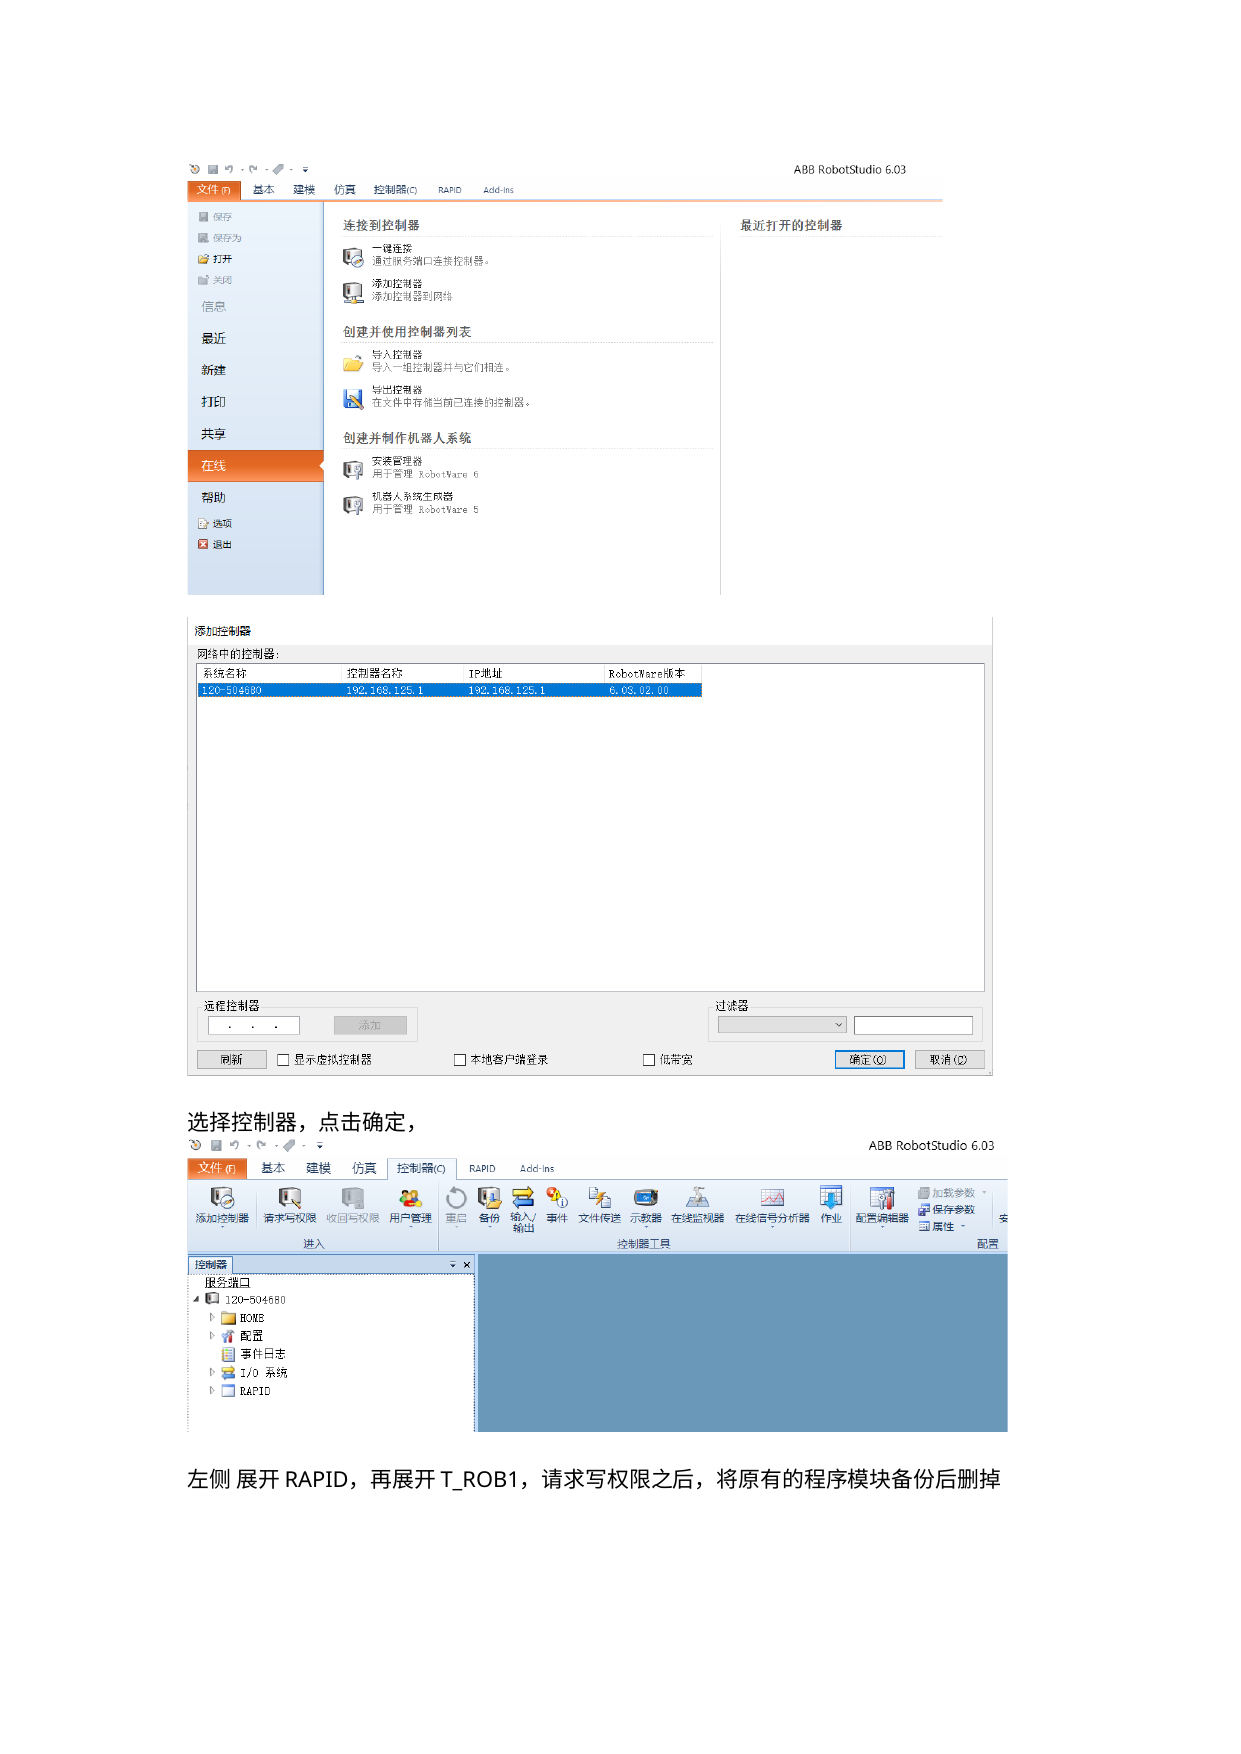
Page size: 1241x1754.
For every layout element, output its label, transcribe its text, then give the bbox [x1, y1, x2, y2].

picture [187, 162, 943, 595]
text 左侧 展开RAPID，再展开T_ROB1，请求写权限之后，将原有的程序模块备份后删掉 [187, 1462, 1053, 1494]
text 选择控制器，点击确定， [187, 1104, 1053, 1137]
picture [187, 617, 993, 1076]
picture [187, 1137, 1008, 1432]
